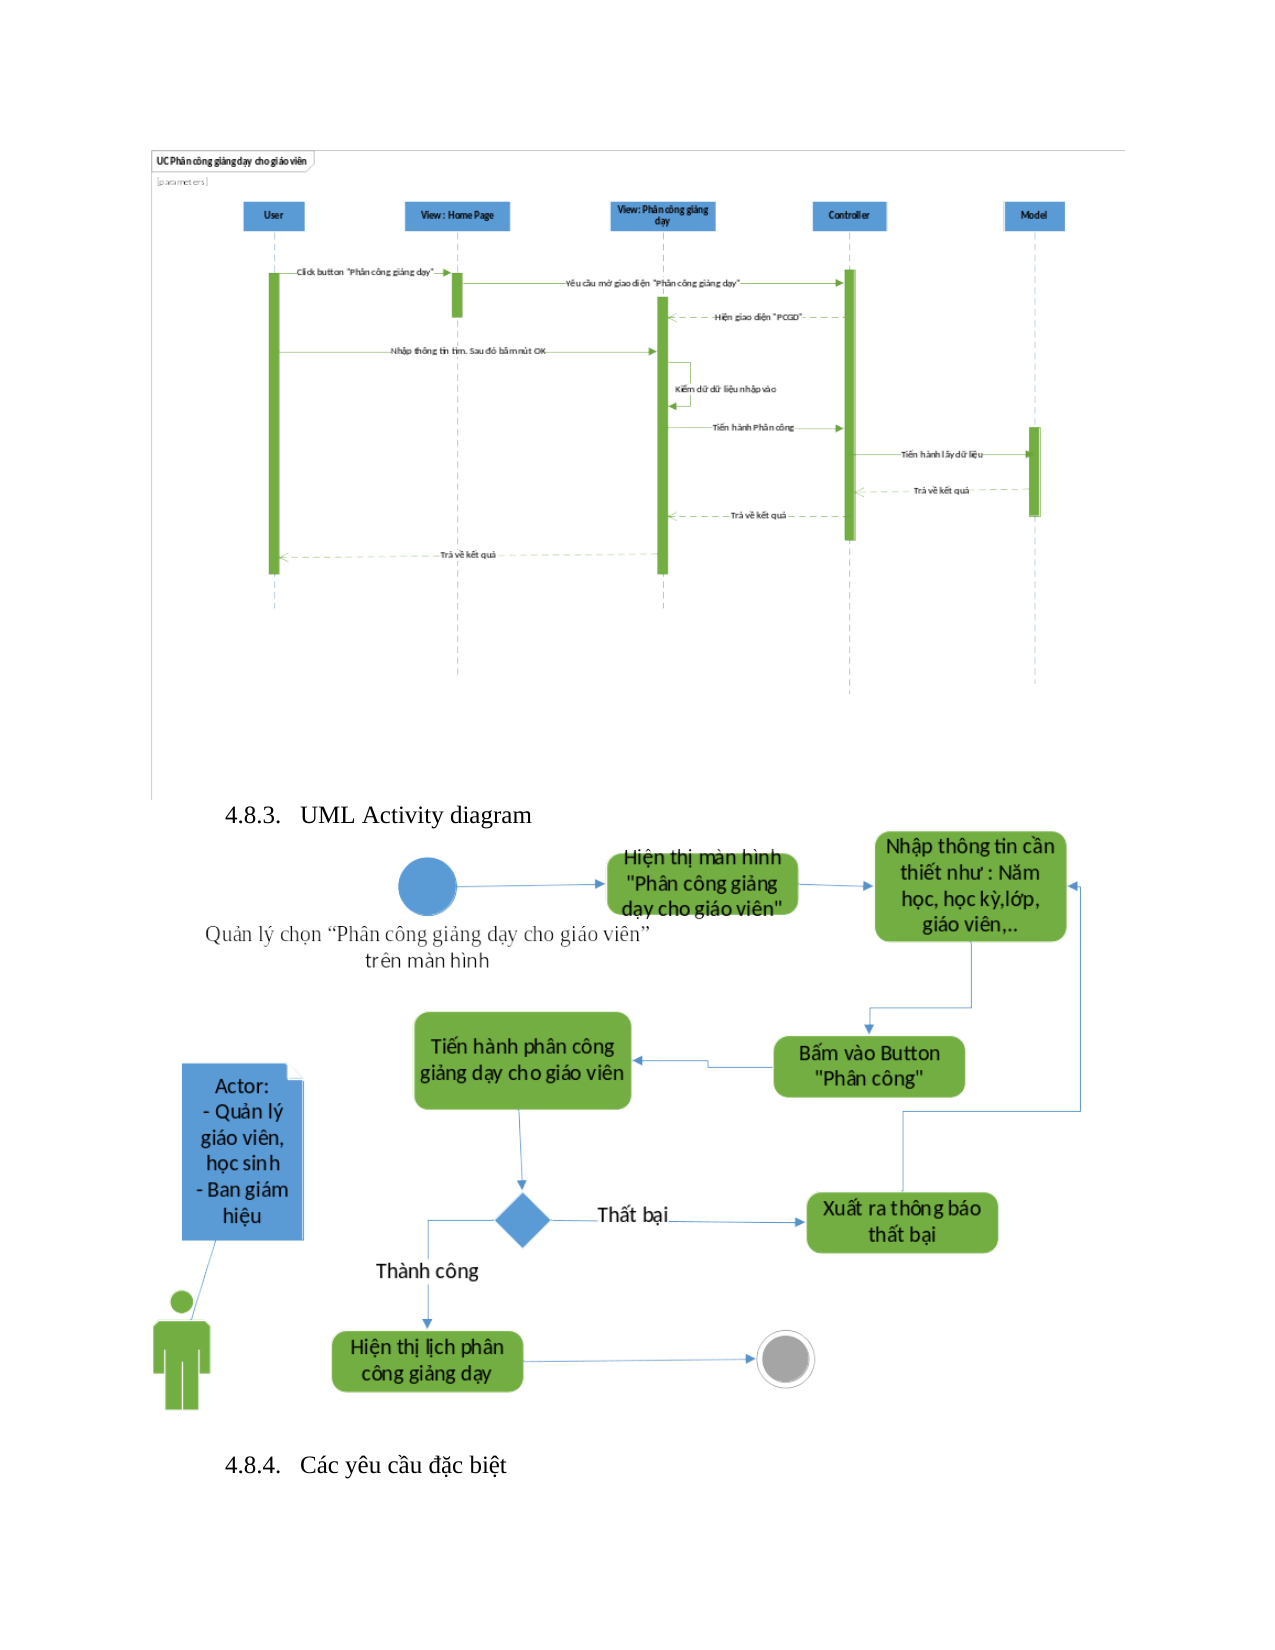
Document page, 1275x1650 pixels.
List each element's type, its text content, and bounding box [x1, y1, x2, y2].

list Các yêu cầu đặc biệt [225, 1451, 1125, 1479]
list UML Activity diagram [225, 800, 1125, 829]
